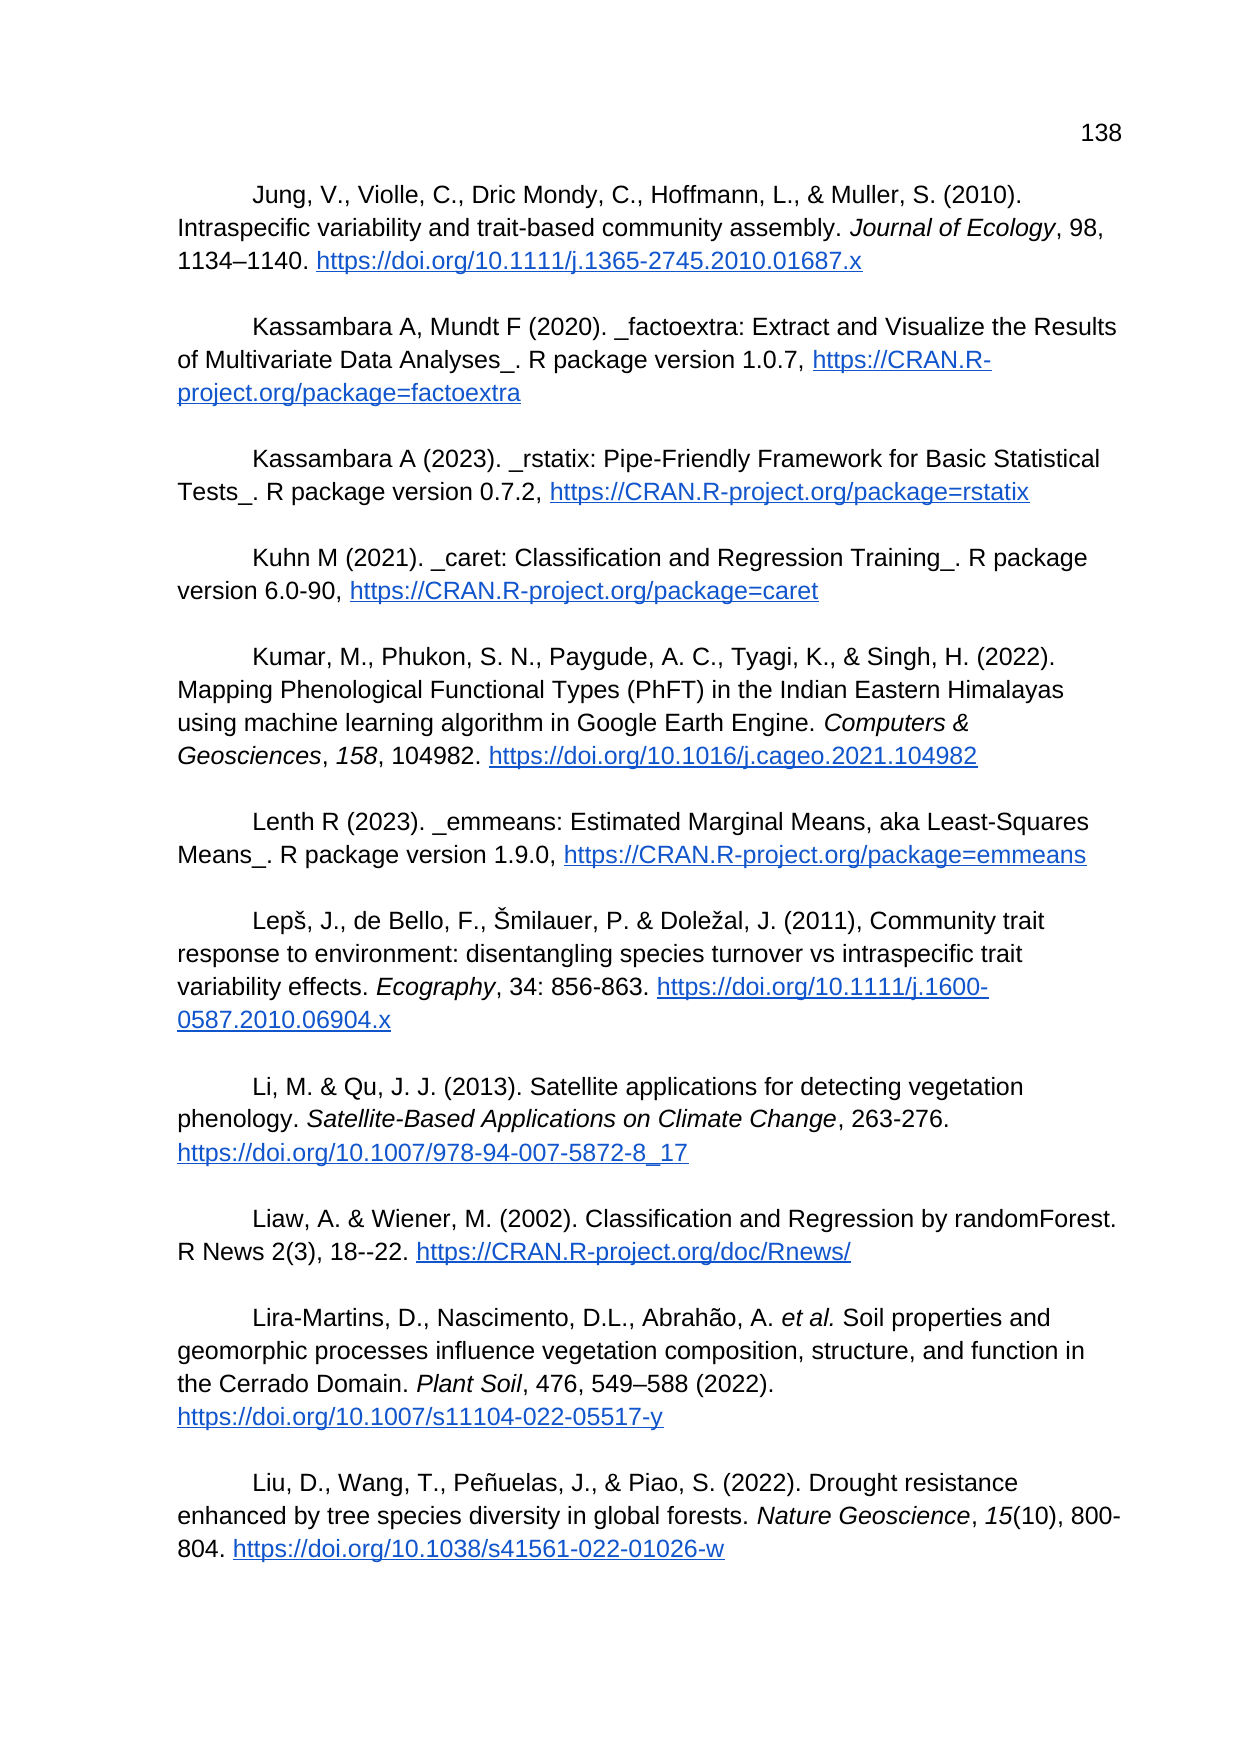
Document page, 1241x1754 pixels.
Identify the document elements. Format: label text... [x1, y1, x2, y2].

text Li, M. & Qu, J. J. (2013). Satellite applications for detecting vegetation phenology. Satellite-Based Applications on Climate Change, 263-276. https://doi.org/10.1007/978-94-007-5872-8_17 [177, 1071, 1122, 1166]
text Kassambara A, Mundt F (2020). _factoextra: Extract and Visualize the Results of Multivariate Data Analyses_. R package version 1.0.7, https://CRAN.R-project.org/package=factoextra [177, 312, 1122, 407]
text Kumar, M., Phukon, S. N., Paygude, A. C., Tyagi, K., & Singh, H. (2022). Mapping Phenological Functional Types (PhFT) in the Indian Eastern Himalayas using machine learning algorithm in Google Earth Engine. Computers & Geosciences, 158, 104982. https://doi.org/10.1016/j.cageo.2021.104982 [177, 642, 1122, 770]
text Kassambara A (2023). _rstatix: Pipe-Friendly Framework for Basic Statistical Tests_. R package version 0.7.2, https://CRAN.R-project.org/package=rstatix [177, 444, 1122, 506]
text Liaw, A. & Wiener, M. (2002). Classification and Regression by randomForest. R News 2(3), 18--22. https://CRAN.R-project.org/doc/Rnews/ [177, 1203, 1122, 1265]
text Jung, V., Violle, C., Dric Mondy, C., Hoffmann, L., & Muller, S. (2010). Intraspecific variability and trait-based community assembly. Journal of Ecology, 98, 1134–1140. https://doi.org/10.1111/j.1365-2745.2010.01687.x [177, 180, 1122, 275]
text Lenth R (2023). _emmeans: Estimated Marginal Means, aka Least-Squares Means_. R package version 1.9.0, https://CRAN.R-project.org/package=emmeans [177, 807, 1122, 869]
text Lepš, J., de Bello, F., Šmilauer, P. & Doležal, J. (2011), Community trait response to environment: disentangling species turnover vs intraspecific trait variability effects. Ecography, 34: 856-863. https://doi.org/10.1111/j.1600-0587.2010.06904.x [177, 906, 1122, 1034]
text Lira-Martins, D., Nascimento, D.L., Abrahão, A. et al. Soil properties and geomorphic processes influence vegetation composition, structure, and function in the Cerrado Domain. Plant Soil, 476, 549–588 (2022). https://doi.org/10.1007/s11104-022-05517-y [177, 1303, 1122, 1430]
text Liu, D., Wang, T., Peñuelas, J., & Piao, S. (2022). Drought resistance enhanced by tree species diversity in global forests. Nature Geoscience, 15(10), 800-804. https://doi.org/10.1038/s41561-022-01026-w [177, 1468, 1122, 1562]
text Kuhn M (2021). _caret: Classification and Regression Training_. R package version 6.0-90, https://CRAN.R-project.org/package=caret [177, 543, 1122, 605]
